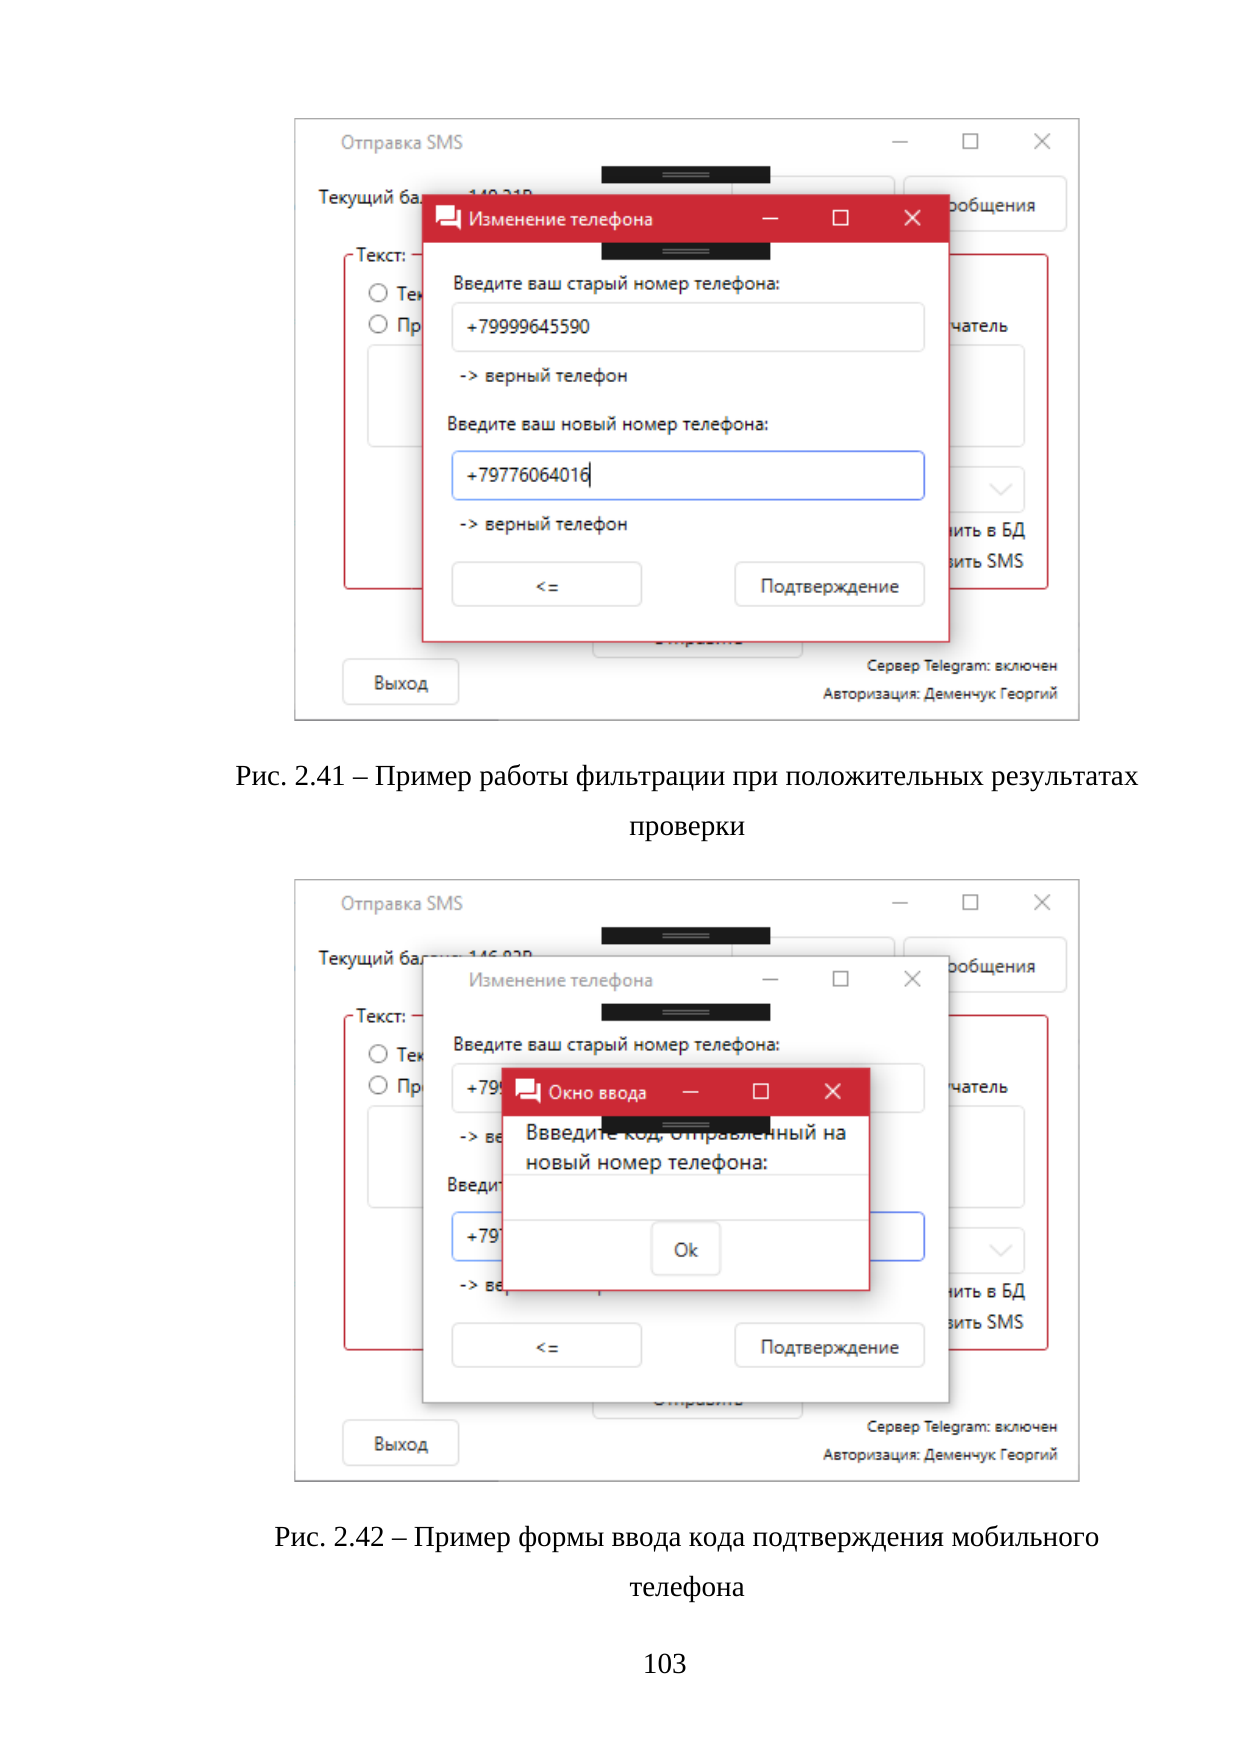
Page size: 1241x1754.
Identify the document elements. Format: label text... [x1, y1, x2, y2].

picture [294, 118, 1080, 721]
picture [294, 879, 1080, 1482]
text Рис. 2.42 – Пример формы ввода кода подтверждения мобильного телефона [222, 1519, 1152, 1603]
text Рис. 2.41 – Пример работы фильтрации при положительных результатах проверки [222, 758, 1152, 842]
